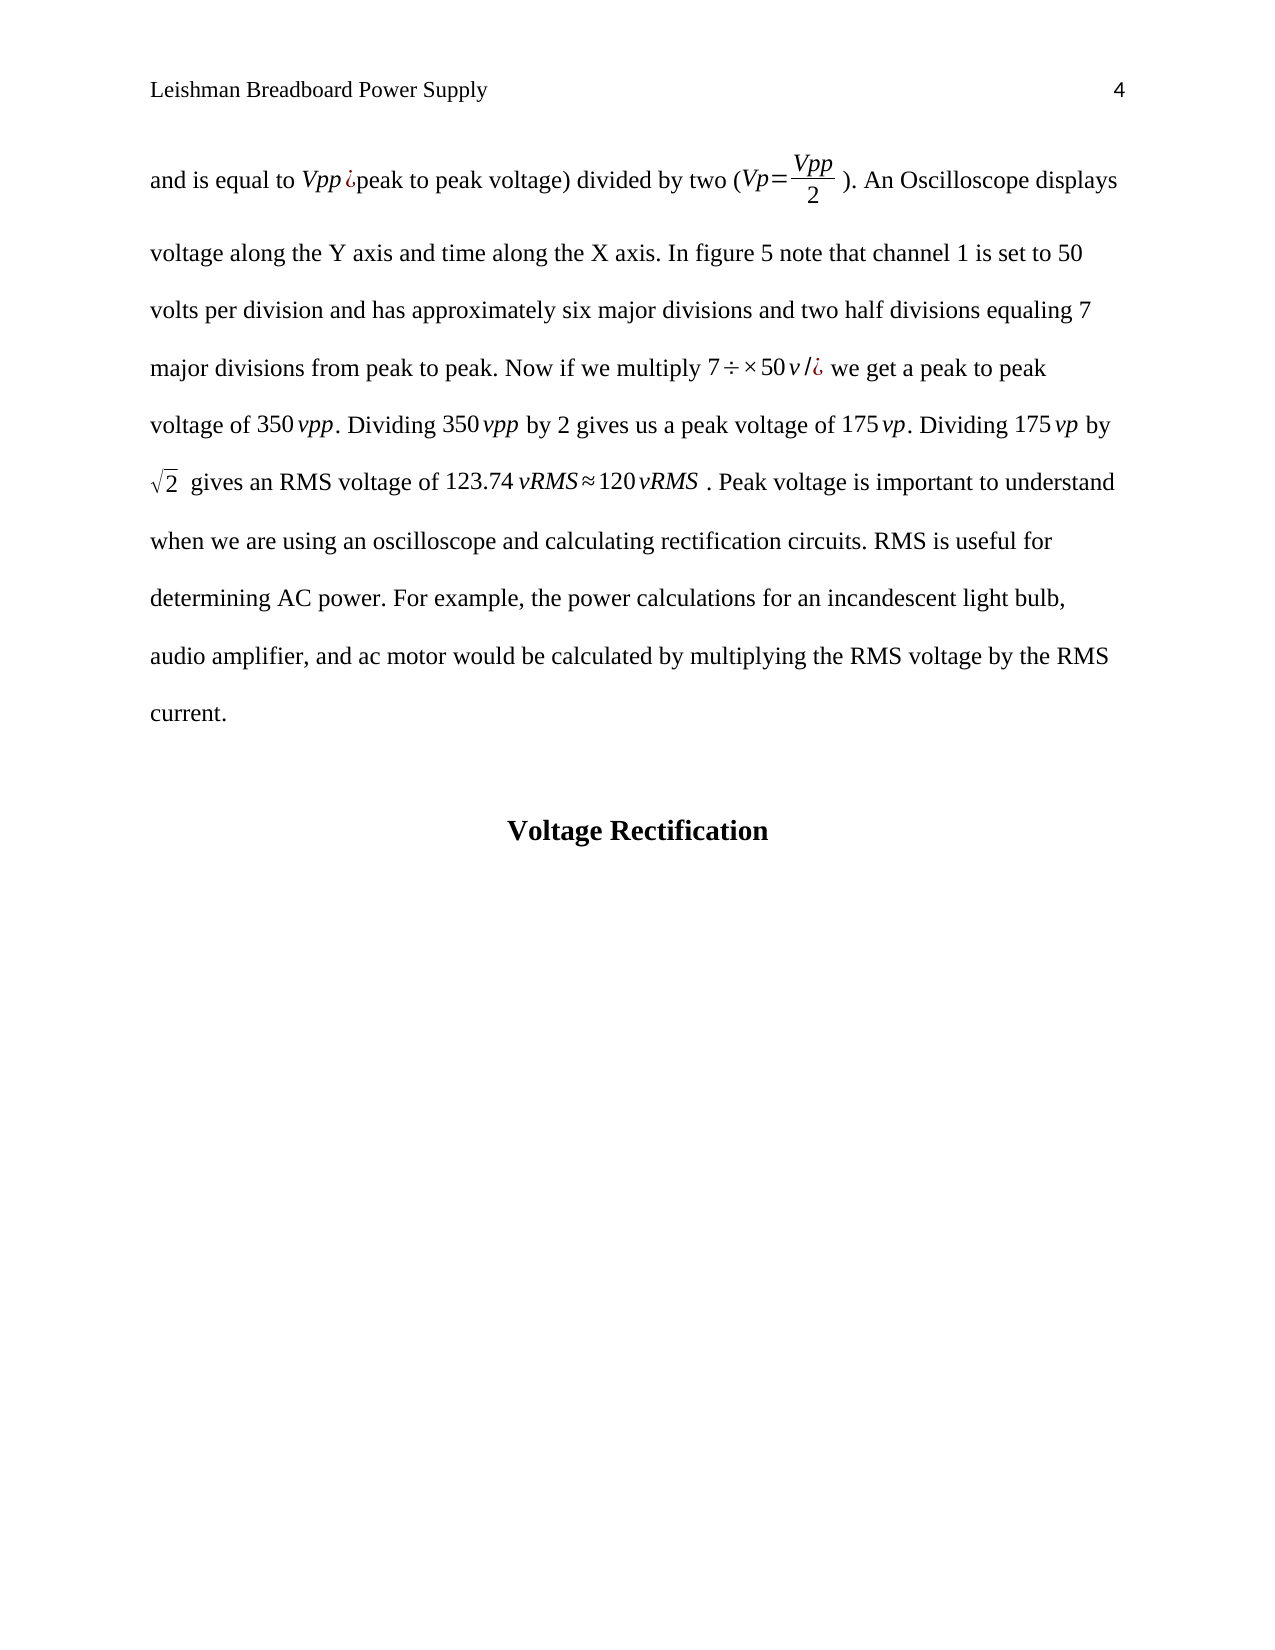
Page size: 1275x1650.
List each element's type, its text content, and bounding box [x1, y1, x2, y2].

text Voltage Rectification [150, 813, 1125, 847]
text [150, 150, 1125, 727]
